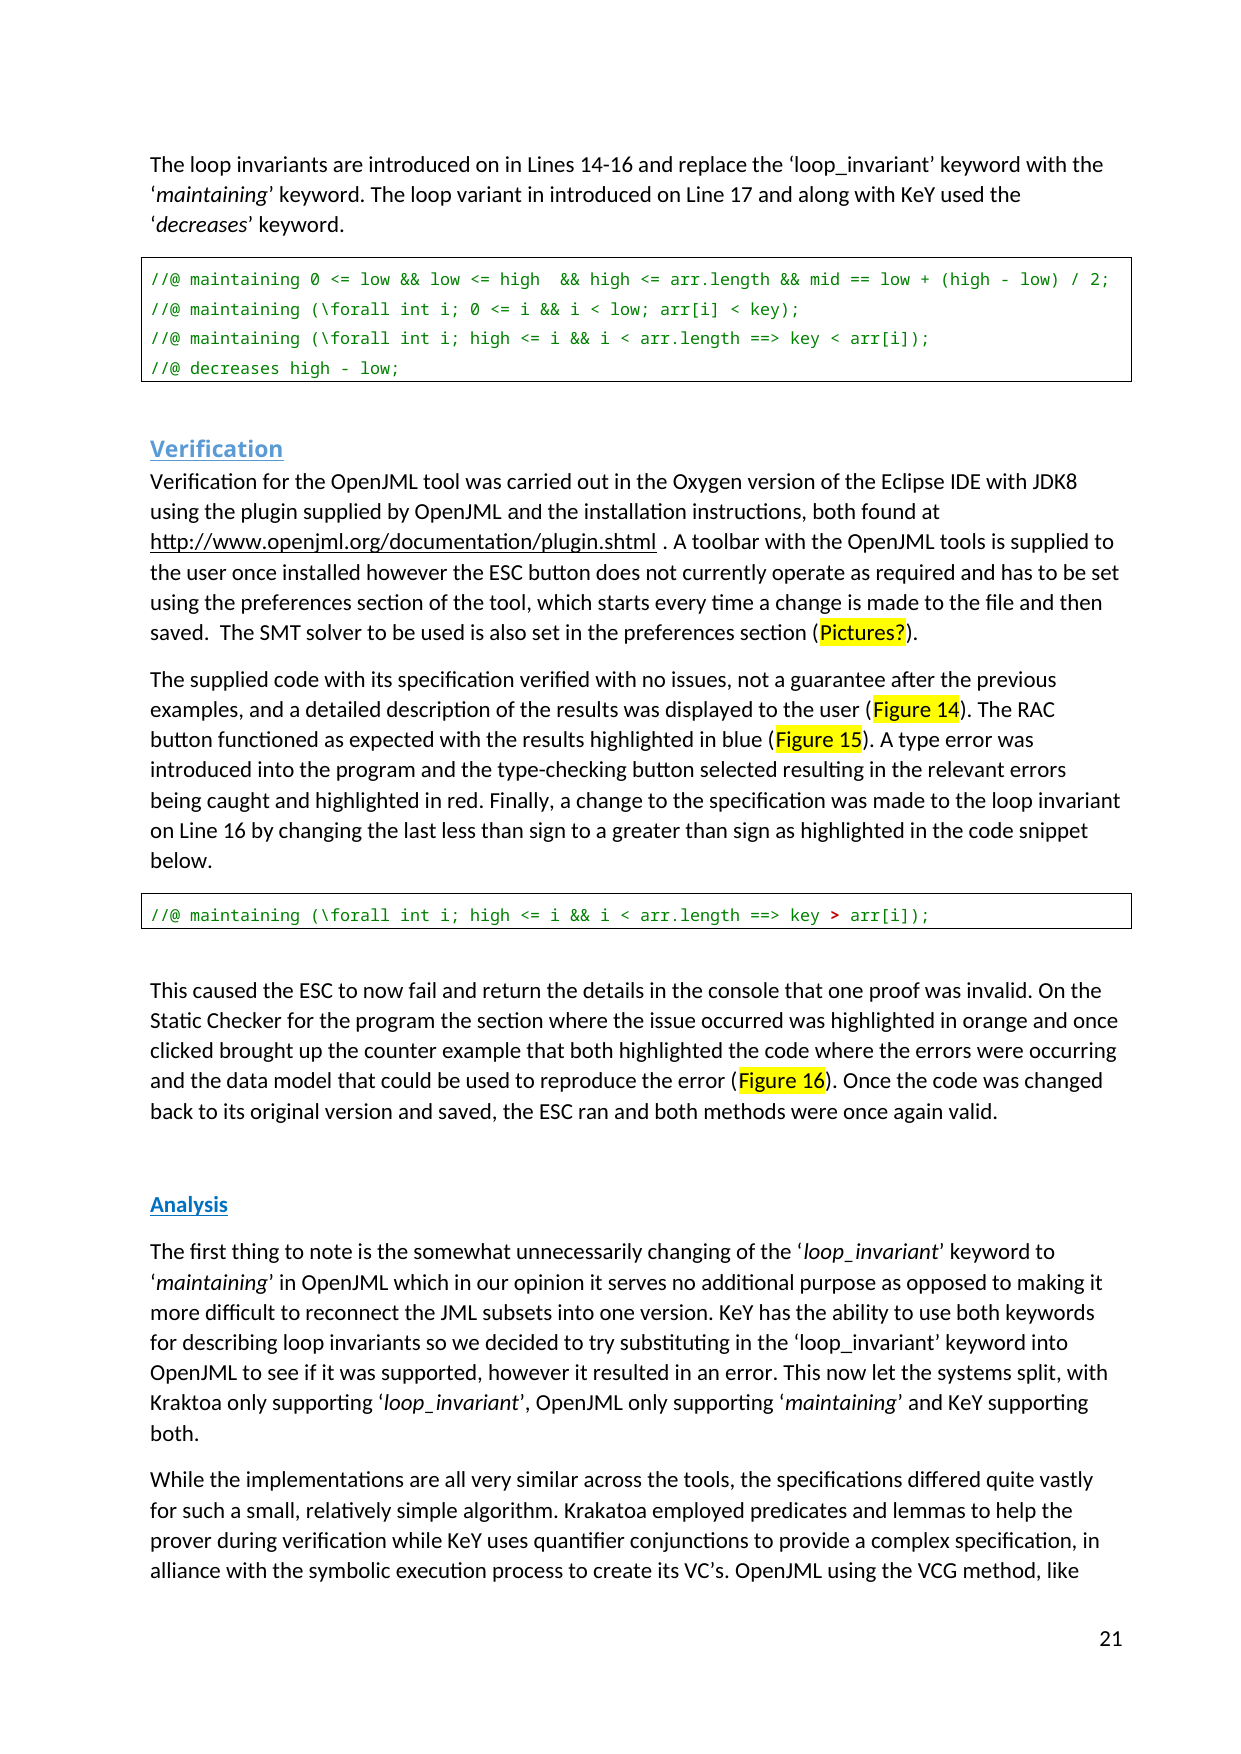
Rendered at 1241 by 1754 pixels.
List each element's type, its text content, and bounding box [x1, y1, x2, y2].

text The loop invariants are introduced on in Lines 14-16 and replace the ‘loop_invariant’ keyword with the ‘maintaining’ keyword. The loop variant in introduced on Line 17 and along with KeY used the ‘decreases’ keyword. [150, 150, 1122, 238]
text //@ maintaining (\forall int i; 0 <= i && i < low; arr[i] < key); [150, 290, 1122, 320]
text This caused the ESC to now fail and return the details in the console that one proof was invalid. On the Static Checker for the program the section where the issue occurred was highlighted in orange and once clicked brought up the counter example that both highlighted the code where the errors were occurring and the data model that could be used to reproduce the error (Figure 16). Once the code was changed back to its original version and saved, the ESC ran and both methods were once again valid. [150, 976, 1122, 1125]
text Verification for the OpenJML tool was carried out in the Oxygen version of the Eclipse IDE with JDK8 using the plugin supplied by OpenJML and the installation instructions, both found at http://www.openjml.org/documentation/plugin.shtml . A toolbar with the OpenJML tools is supplied to the user once installed however the ESC button does not currently operate as required and has to be set using the preferences section of the tool, which starts every time a change is made to the file and then saved. The SMT solver to be used is also set in the preferences section (Pictures?). [150, 467, 1122, 646]
text The first thing to note is the somewhat unnecessarily changing of the ‘loop_invariant’ keyword to ‘maintaining’ in OpenJML which in our opinion it serves no additional purpose as opposed to making it more difficult to reconnect the JML subsets into one version. KeY has the ability to use both keywords for describing loop invariants so we decided to try substituting in the ‘loop_invariant’ keyword into OpenJML to see if it was supported, however it resulted in an error. This now let the systems split, with Kraktoa only supporting ‘loop_invariant’, OpenJML only supporting ‘maintaining’ and KeY supporting both. [150, 1237, 1122, 1447]
text The supplied code with its specification verified with no issues, not a guarantee after the previous examples, and a detailed description of the results was displayed to the user (Figure 14). The RAC button functioned as expected with the results highlighted in blue (Figure 15). A type error was introduced into the program and the type-checking button selected resulting in the relevant errors being caught and highlighted in red. Finally, a change to the specification was made to the loop invariant on Line 16 by changing the last less than sign to a greater than sign as highlighted in the code snippet below. [150, 665, 1122, 874]
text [150, 1466, 1122, 1584]
text //@ maintaining (\forall int i; high <= i && i < arr.length ==> key > arr[i]); [142, 894, 1131, 928]
text //@ maintaining (\forall int i; high <= i && i < arr.length ==> key < arr[i]); [150, 320, 1122, 346]
text //@ decreases high - low; [142, 346, 1131, 381]
subtitle Verification [150, 433, 1122, 464]
subtitle Analysis [150, 1191, 1122, 1218]
text //@ maintaining 0 <= low && low <= high && high <= arr.length && mid == low + (high - low) / 2; [142, 258, 1131, 290]
